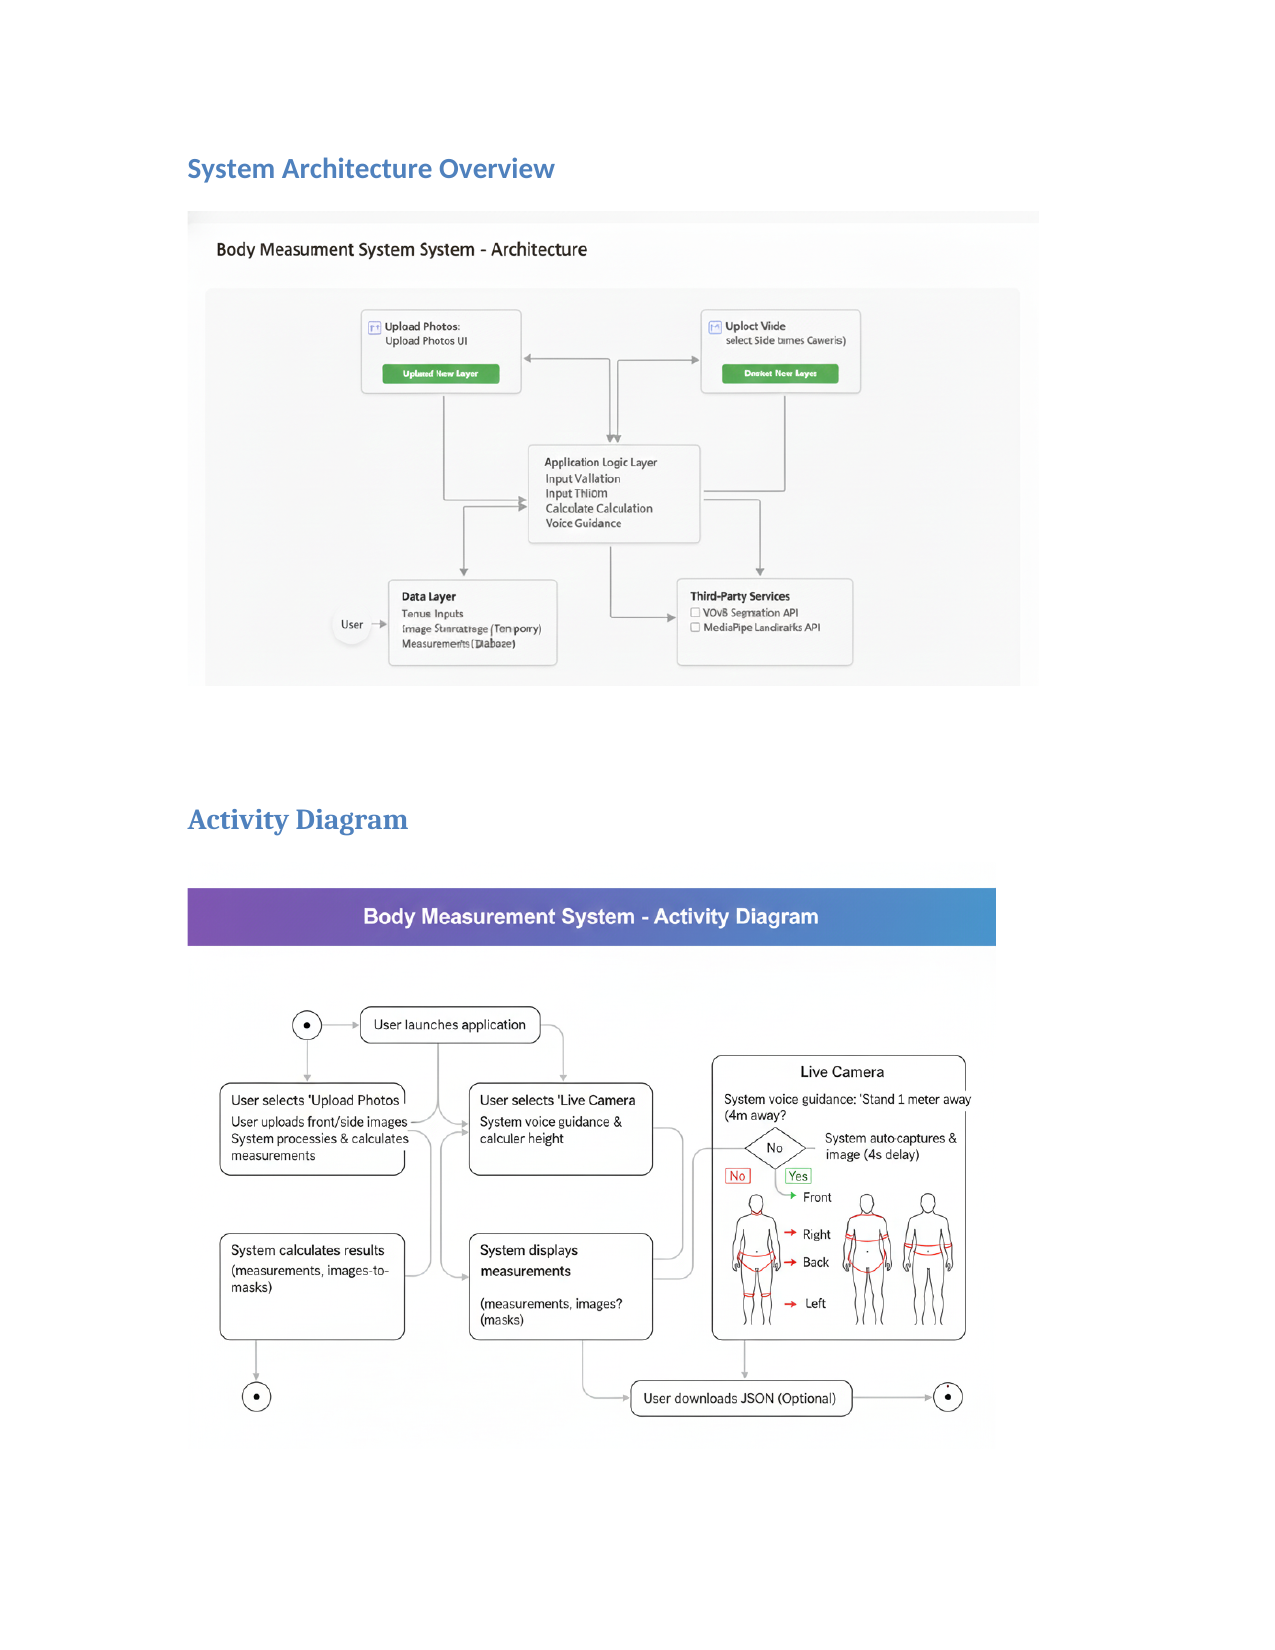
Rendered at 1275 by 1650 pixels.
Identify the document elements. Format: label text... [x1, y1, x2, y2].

text Activity Diagram [187, 803, 1087, 837]
picture [187, 211, 1039, 686]
picture [187, 862, 996, 1449]
subtitle System Architecture Overview [187, 150, 1087, 186]
